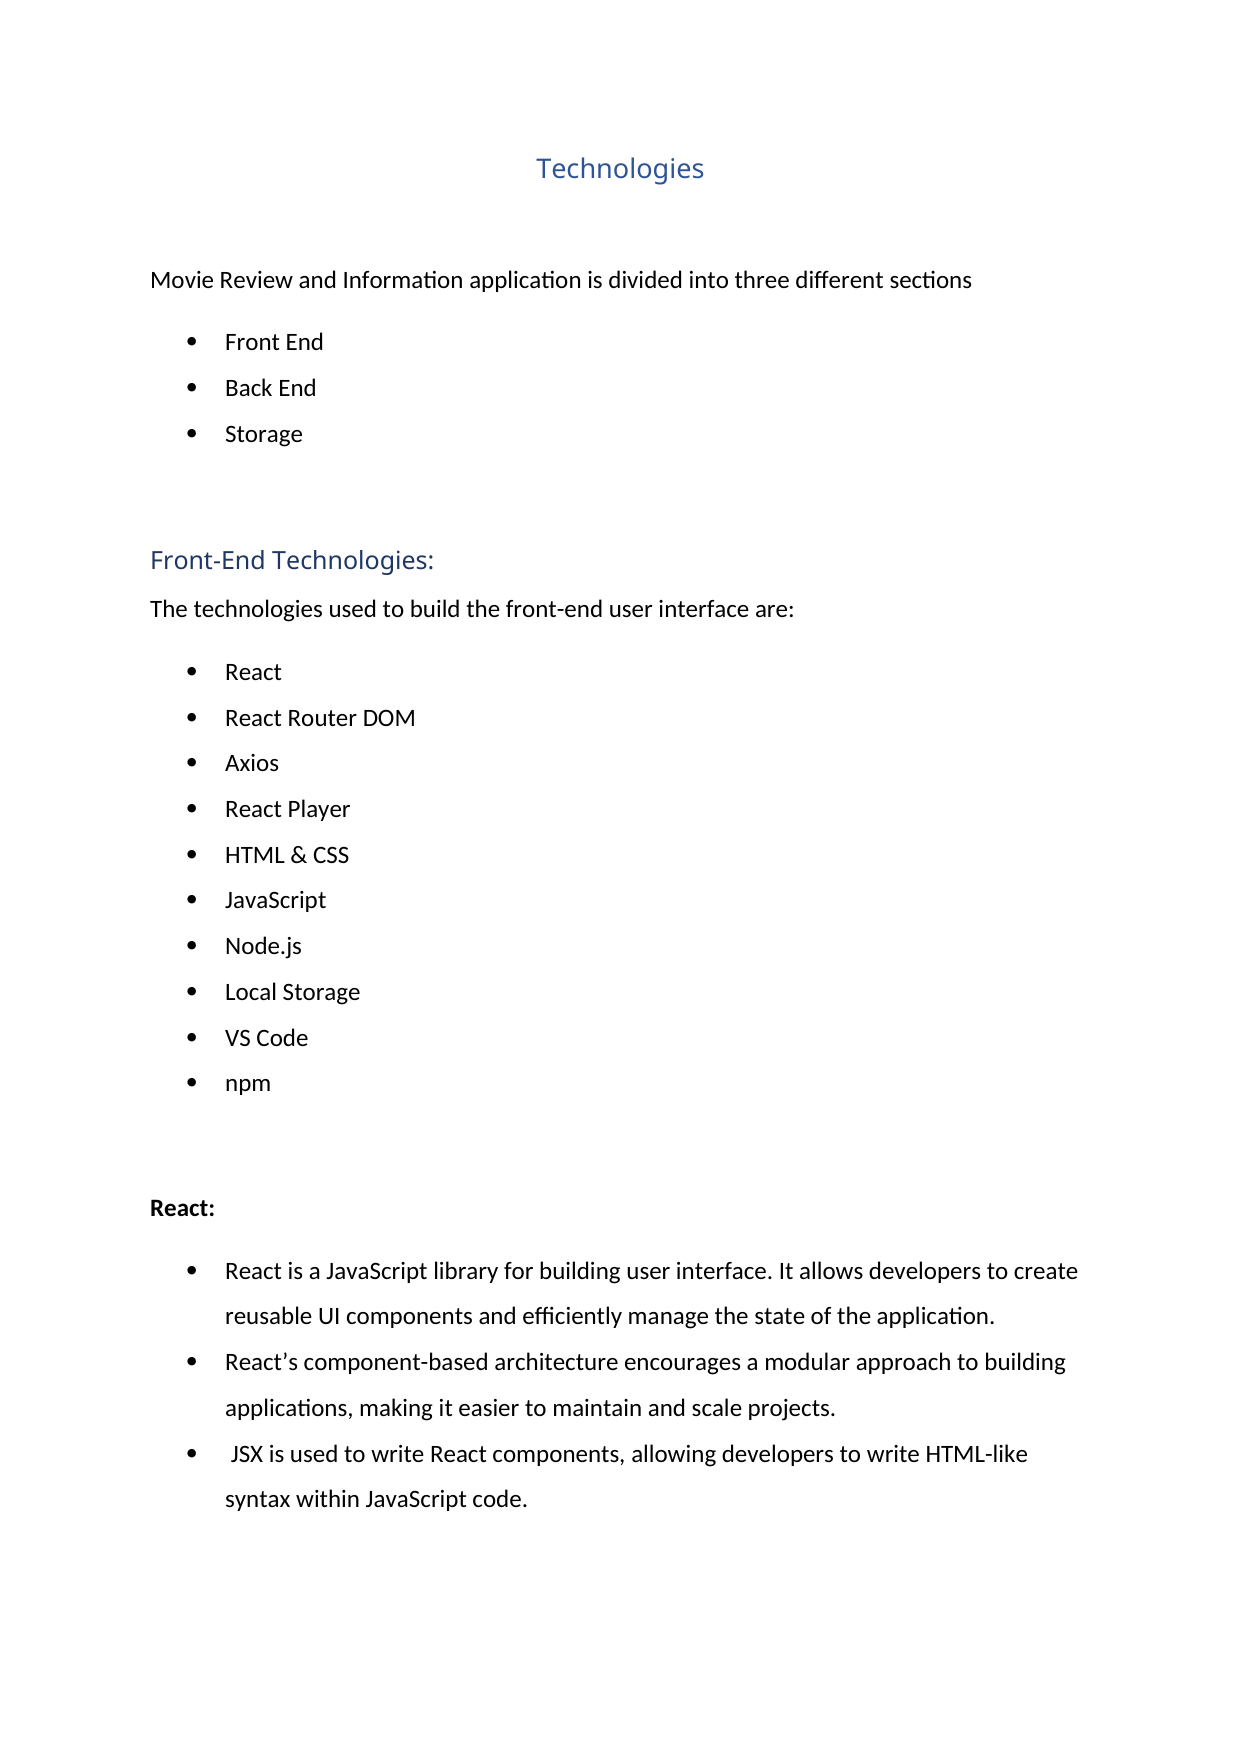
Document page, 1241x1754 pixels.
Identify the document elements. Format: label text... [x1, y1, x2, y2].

list Axios [187, 747, 1090, 778]
subtitle Front-End Technologies: [150, 543, 1090, 577]
list npm [187, 1068, 1090, 1098]
text The technologies used to build the front-end user interface are: [150, 594, 1090, 624]
list Back End [187, 372, 1090, 403]
text React: [150, 1192, 1090, 1223]
list VS Code [187, 1022, 1090, 1052]
list React Player [187, 793, 1090, 824]
list React is a JavaScript library for building user interface. It allows developers to create reusable UI components and efficiently manage the state of the application. [187, 1255, 1090, 1331]
list Local Storage [187, 976, 1090, 1007]
text Movie Review and Information application is divided into three different sections [150, 264, 1090, 294]
list JavaScript [187, 885, 1090, 915]
list Node.js [187, 930, 1090, 961]
subtitle Technologies [150, 150, 1090, 187]
list React Router DOM [187, 702, 1090, 732]
list React [187, 656, 1090, 687]
list HTML & CSS [187, 839, 1090, 869]
list JSX is used to write React components, allowing developers to write HTML-like syntax within JavaScript code. [187, 1438, 1090, 1514]
list Front End [187, 326, 1090, 357]
list Storage [187, 418, 1090, 448]
list React’s component-based architecture encourages a modular approach to building applications, making it easier to maintain and scale projects. [187, 1346, 1090, 1422]
